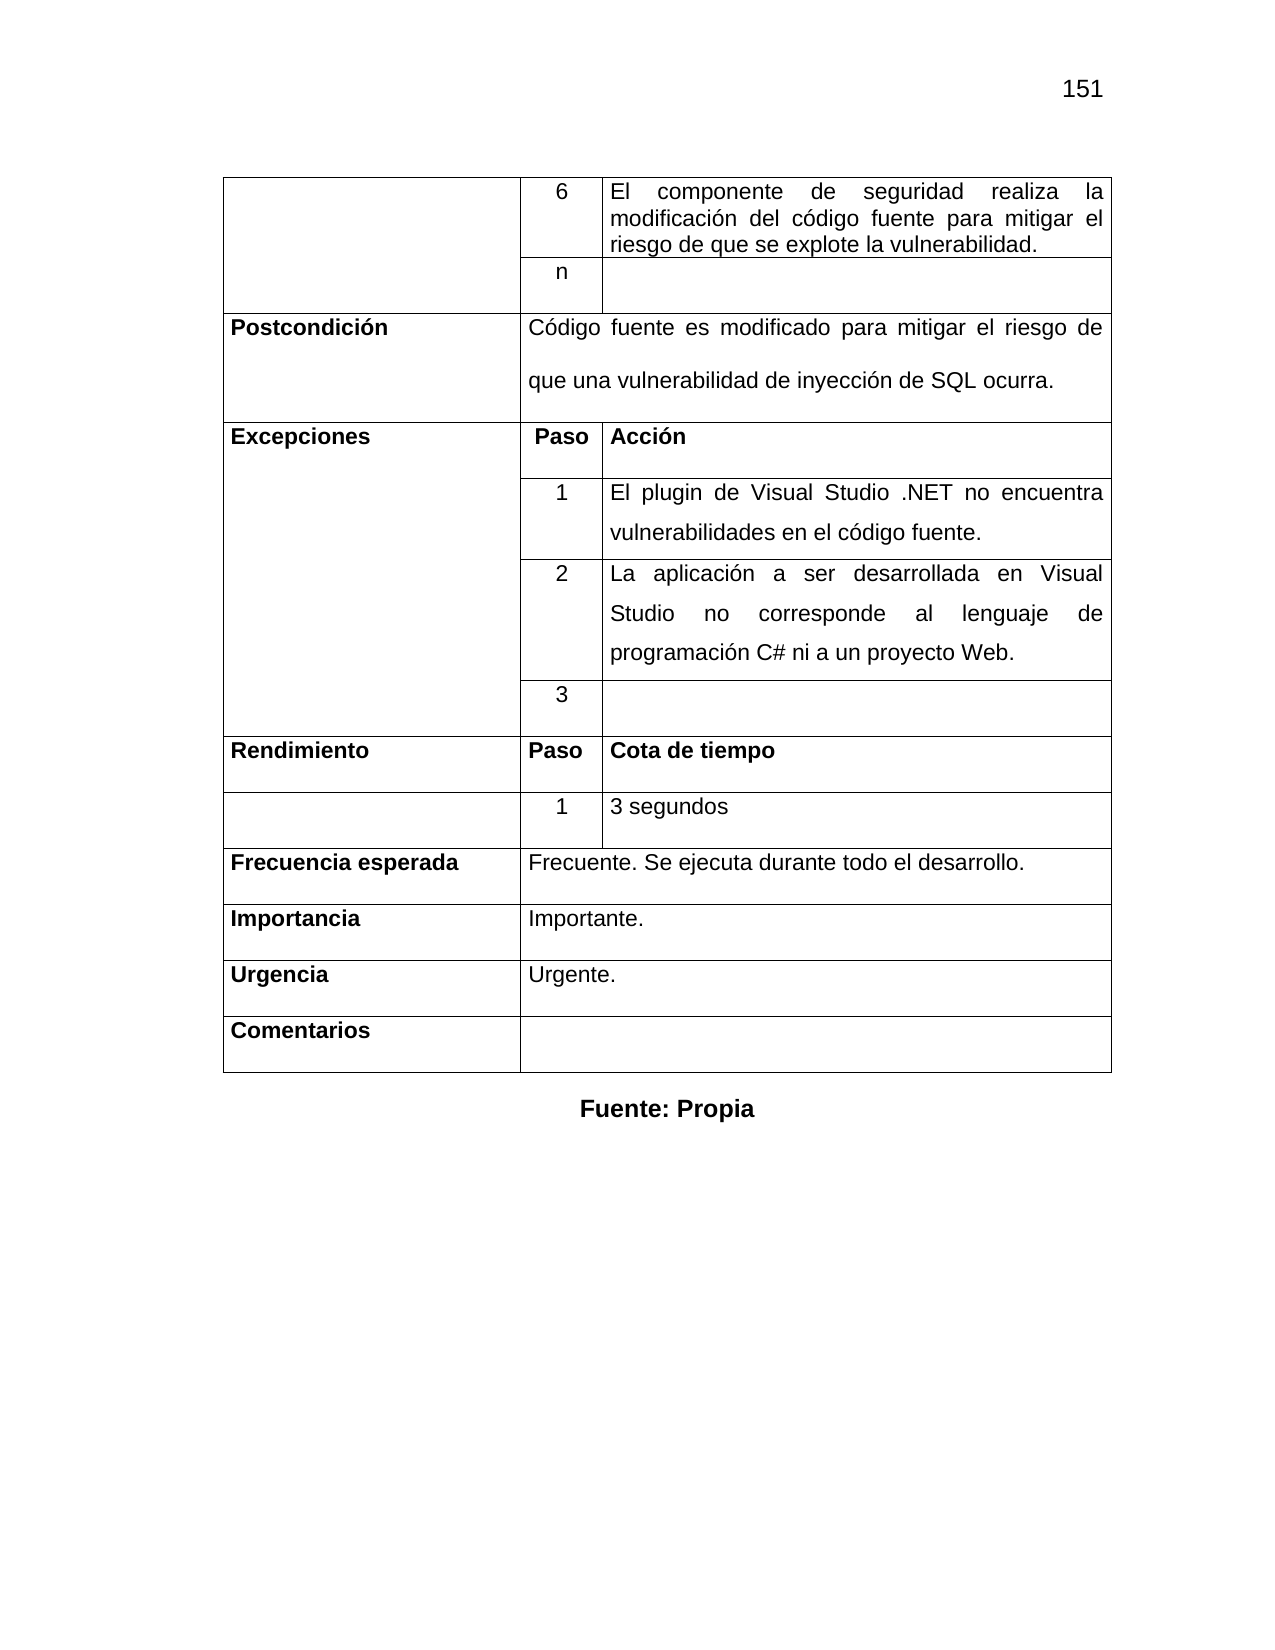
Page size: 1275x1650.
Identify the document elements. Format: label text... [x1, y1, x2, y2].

table_cell Urgente. [521, 961, 1111, 1016]
table_cell Importancia [224, 905, 520, 960]
table_cell Importante. [521, 905, 1111, 960]
table_cell El componente de seguridad realiza la modificación del código fuente para mitigar el riesgo de que se explote la vulnerabilidad. [603, 178, 1111, 257]
table_cell El plugin de Visual Studio .NET no encuentra vulnerabilidades en el código fuente. [603, 479, 1111, 559]
table_cell Paso [521, 423, 602, 478]
table_cell Urgencia [224, 961, 520, 1016]
table_cell 2 [521, 560, 602, 680]
table_cell Excepciones [224, 423, 520, 736]
table_cell Frecuencia esperada [224, 849, 520, 904]
table_cell [603, 258, 1111, 313]
table_cell Código fuente es modificado para mitigar el riesgo de que una vulnerabilidad de inyección de SQL ocurra. [521, 314, 1111, 422]
table_cell 3 segundos [603, 793, 1111, 848]
table_cell Paso [521, 737, 602, 792]
table_cell 1 [521, 793, 602, 848]
table_cell La aplicación a ser desarrollada en Visual Studio no corresponde al lenguaje de programación C# ni a un proyecto Web. [603, 560, 1111, 680]
table_cell Rendimiento [224, 737, 520, 792]
table_cell Cota de tiempo [603, 737, 1111, 792]
table_cell Acción [603, 423, 1111, 478]
table_cell Frecuente. Se ejecuta durante todo el desarrollo. [521, 849, 1111, 904]
table_cell Postcondición [224, 314, 520, 422]
table_cell Comentarios [224, 1017, 520, 1072]
table_cell [224, 793, 520, 848]
table_cell 6 [521, 178, 602, 257]
table_cell 3 [521, 681, 602, 736]
table_cell [521, 1017, 1111, 1072]
subtitle Fuente: Propia [230, 1094, 1104, 1123]
table_cell 1 [521, 479, 602, 559]
table_cell [603, 681, 1111, 736]
table_cell n [521, 258, 602, 313]
